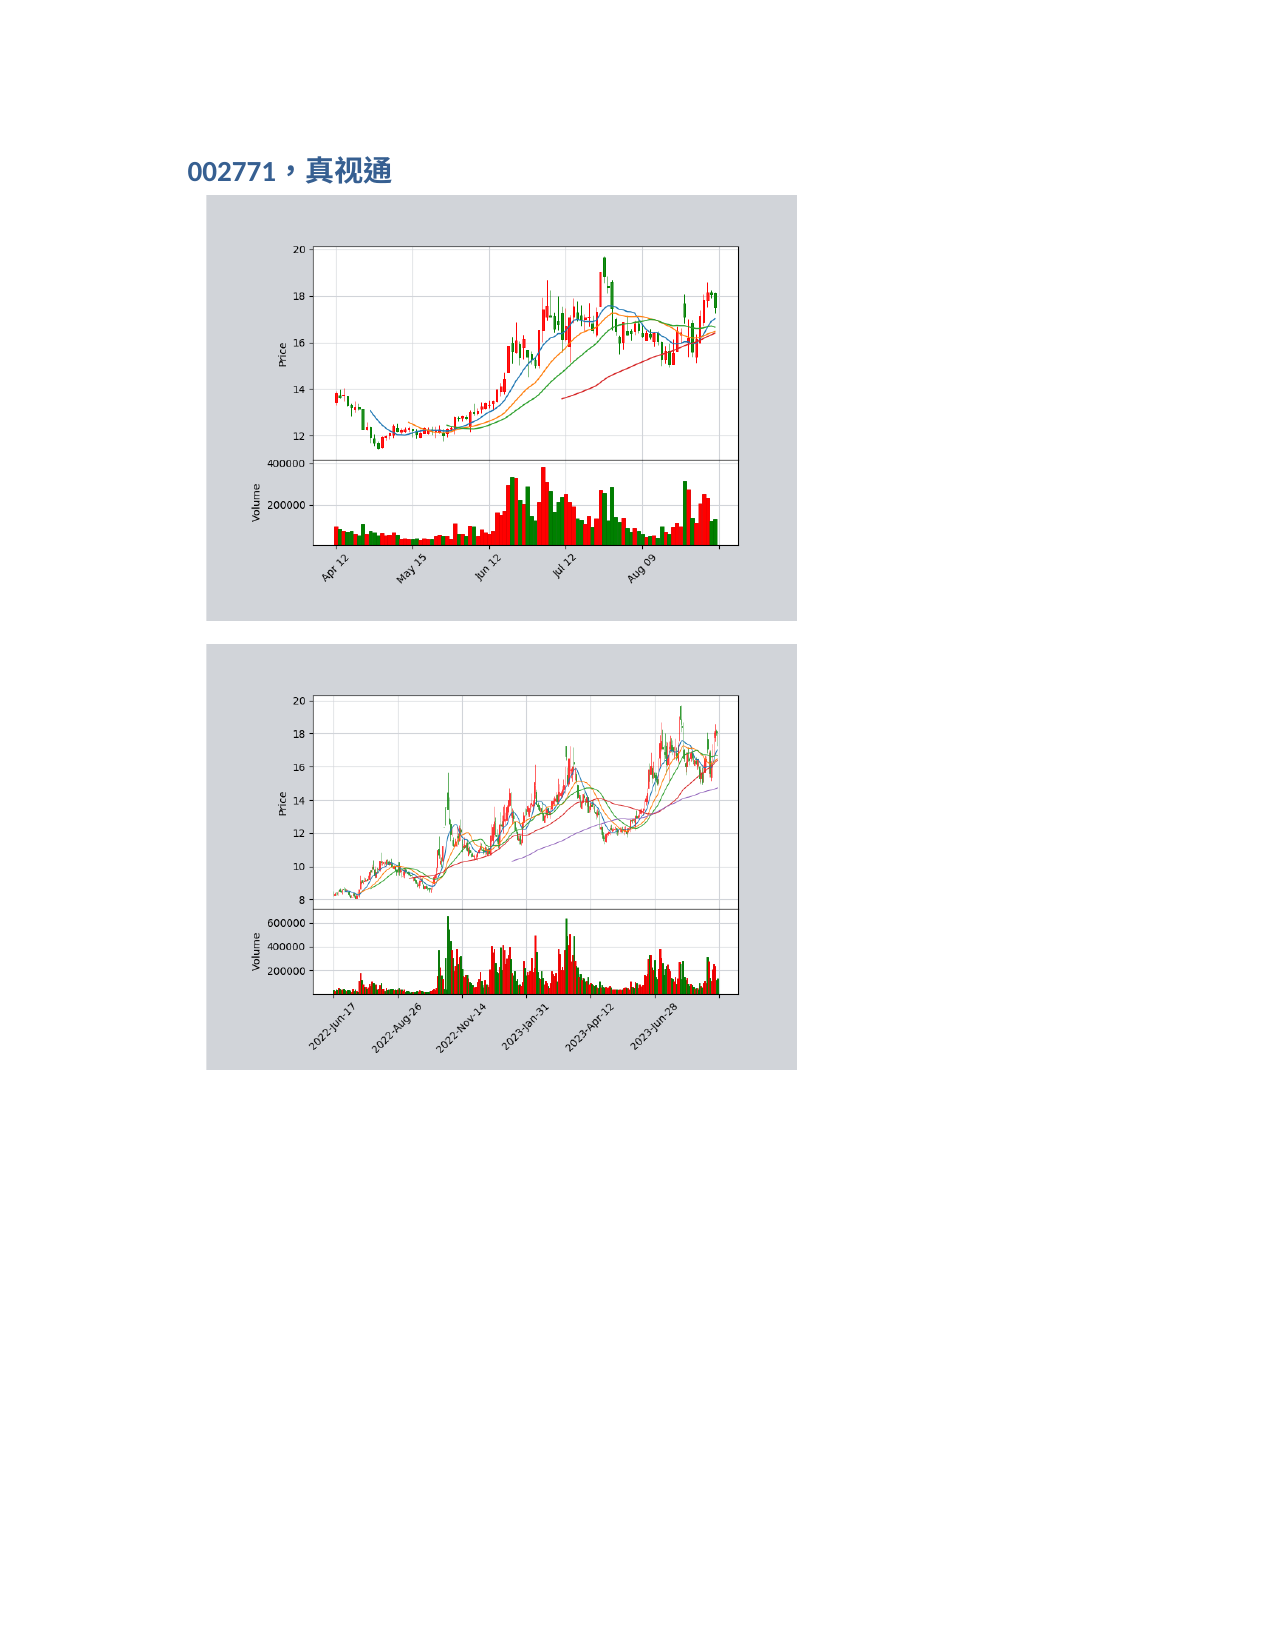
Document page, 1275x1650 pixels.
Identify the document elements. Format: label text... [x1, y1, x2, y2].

picture [206, 195, 797, 621]
picture [206, 644, 797, 1070]
subtitle 002771，真视通 [187, 150, 1087, 190]
